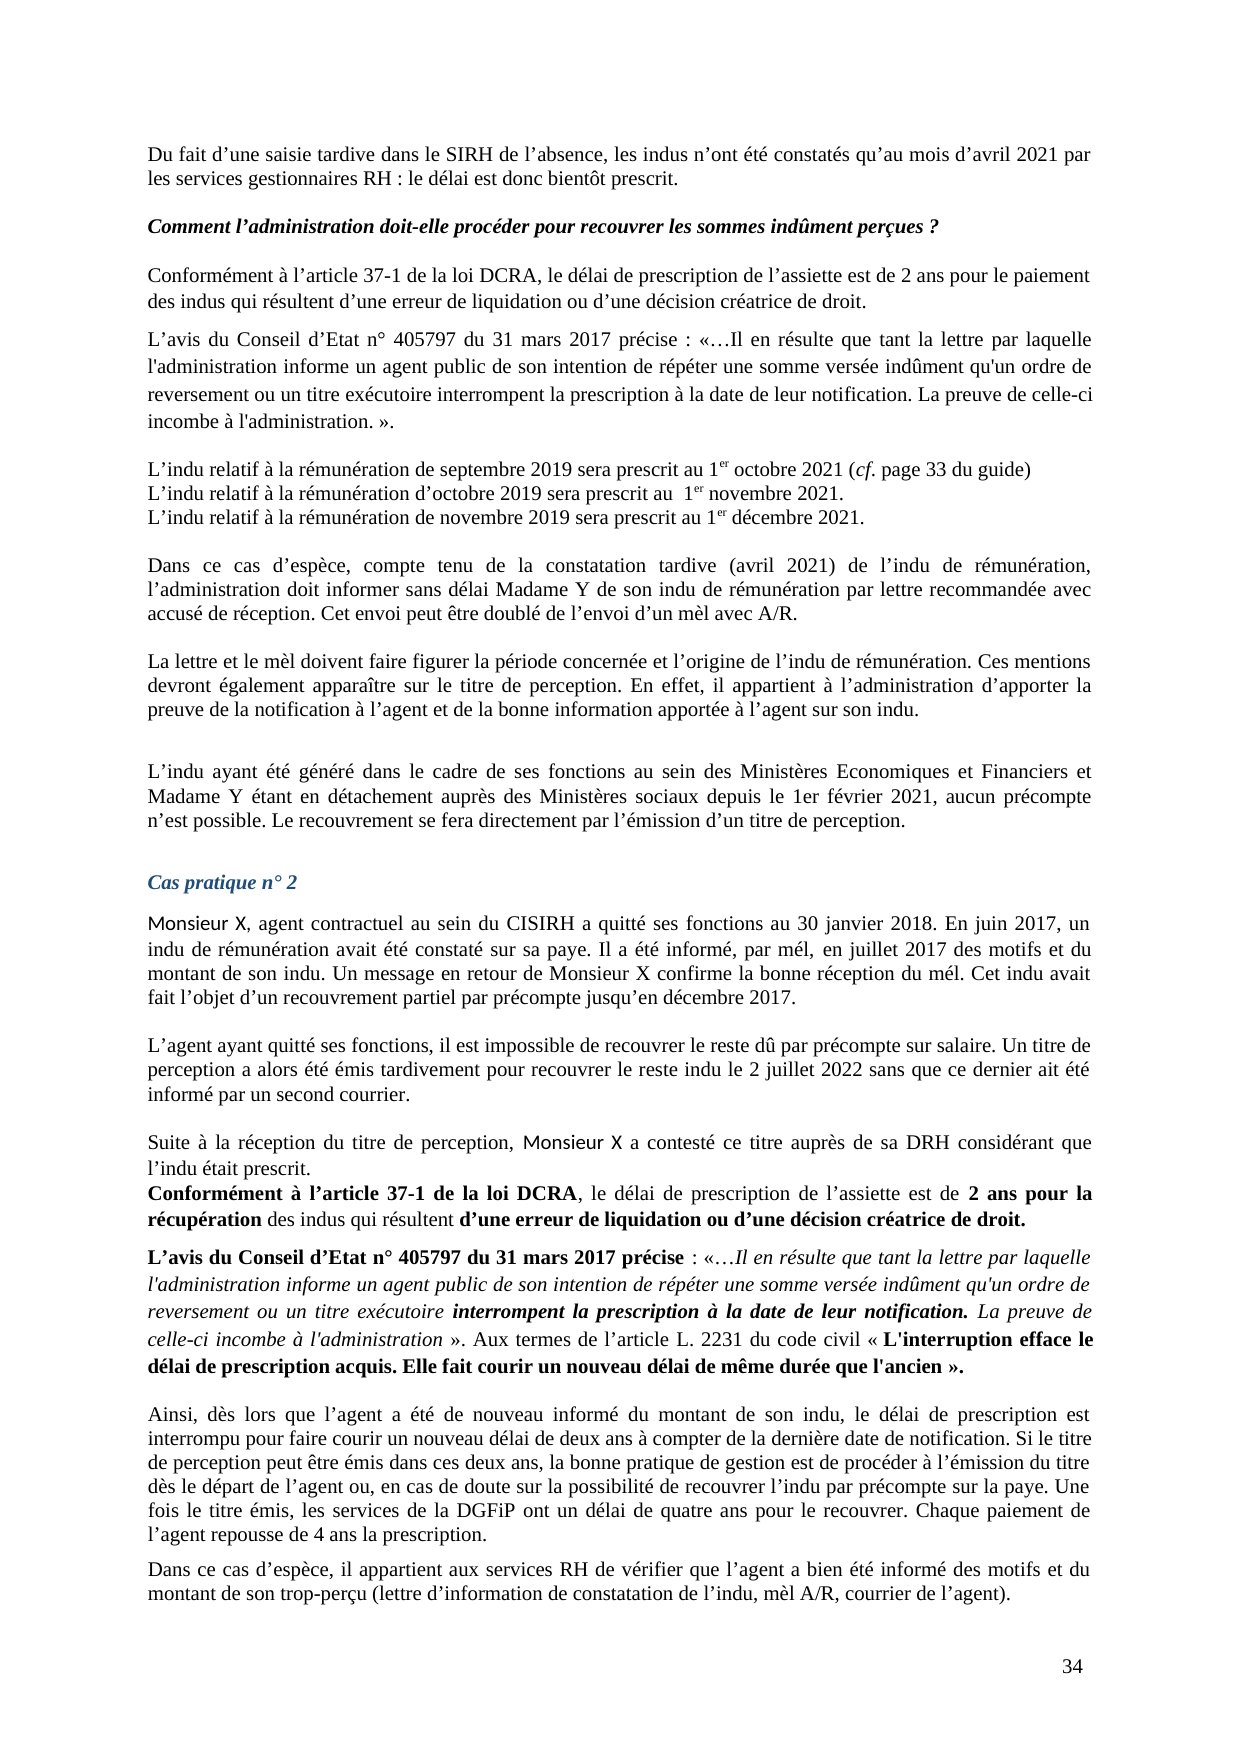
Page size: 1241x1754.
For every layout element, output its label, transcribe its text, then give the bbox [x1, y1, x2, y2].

text L’indu relatif à la rémunération de septembre 2019 sera prescrit au 1er octobre 2021 (cf. page 33 du guide) [147, 457, 1092, 481]
text Conformément à l’article 37-1 de la loi DCRA, le délai de prescription de l’assiette est de 2 ans pour le paiement des indus qui résultent d’une erreur de liquidation ou d’une décision créatrice de droit. [147, 262, 1092, 313]
text Cas pratique n° 2 [147, 870, 1092, 894]
text Comment l’administration doit-elle procéder pour recouvrer les sommes indûment perçues ? [147, 214, 1092, 238]
text Dans ce cas d’espèce, compte tenu de la constatation tardive (avril 2021) de l’indu de rémunération, l’administration doit informer sans délai Madame Y de son indu de rémunération par lettre recommandée avec accusé de réception. Cet envoi peut être doublé de l’envoi d’un mèl avec A/R. [147, 553, 1092, 625]
text L’avis du Conseil d’Etat n° 405797 du 31 mars 2017 précise : «…Il en résulte que tant la lettre par laquelle l'administration informe un agent public de son intention de répéter une somme versée indûment qu'un ordre de reversement ou un titre exécutoire interrompent la prescription à la date de leur notification. La preuve de celle-ci incombe à l'administration ». Aux termes de l’article L. 2231 du code civil « L'interruption efface le délai de prescription acquis. Elle fait courir un nouveau délai de même durée que l'ancien ». [147, 1245, 1094, 1378]
text Suite à la réception du titre de perception, Monsieur X a contesté ce titre auprès de sa DRH considérant que l’indu était prescrit. [147, 1129, 1092, 1180]
text L’indu relatif à la rémunération de novembre 2019 sera prescrit au 1er décembre 2021. [147, 505, 1092, 529]
text L’indu ayant été généré dans le cadre de ses fonctions au sein des Ministères Economiques et Financiers et Madame Y étant en détachement auprès des Ministères sociaux depuis le 1er février 2021, aucun précompte n’est possible. Le recouvrement se fera directement par l’émission d’un titre de perception. [147, 759, 1092, 832]
text Dans ce cas d’espèce, il appartient aux services RH de vérifier que l’agent a bien été informé des motifs et du montant de son trop-perçu (lettre d’information de constatation de l’indu, mèl A/R, courrier de l’agent). [148, 1557, 1092, 1605]
text La lettre et le mèl doivent faire figurer la période concernée et l’origine de l’indu de rémunération. Ces mentions devront également apparaître sur le titre de perception. En effet, il appartient à l’administration d’apporter la preuve de la notification à l’agent et de la bonne information apportée à l’agent sur son indu. [147, 649, 1092, 721]
text L’agent ayant quitté ses fonctions, il est impossible de recouvrer le reste dû par précompte sur salaire. Un titre de perception a alors été émis tardivement pour recouvrer le reste indu le 2 juillet 2022 sans que ce dernier ait été informé par un second courrier. [147, 1033, 1092, 1106]
text Conformément à l’article 37-1 de la loi DCRA, le délai de prescription de l’assiette est de 2 ans pour la récupération des indus qui résultent d’une erreur de liquidation ou d’une décision créatrice de droit. [147, 1180, 1092, 1231]
text Ainsi, dès lors que l’agent a été de nouveau informé du montant de son indu, le délai de prescription est interrompu pour faire courir un nouveau délai de deux ans à compter de la dernière date de notification. Si le titre de perception peut être émis dans ces deux ans, la bonne pratique de gestion est de procéder à l’émission du titre dès le départ de l’agent ou, en cas de doute sur la possibilité de recouvrer l’indu par précompte sur la paye. Une fois le titre émis, les services de la DGFiP ont un délai de quatre ans pour le recouvrer. Chaque paiement de l’agent repousse de 4 ans la prescription. [148, 1402, 1092, 1546]
text L’indu relatif à la rémunération d’octobre 2019 sera prescrit au 1er novembre 2021. [147, 481, 1092, 505]
text L’avis du Conseil d’Etat n° 405797 du 31 mars 2017 précise : «…Il en résulte que tant la lettre par laquelle l'administration informe un agent public de son intention de répéter une somme versée indûment qu'un ordre de reversement ou un titre exécutoire interrompent la prescription à la date de leur notification. La preuve de celle-ci incombe à l'administration. ». [147, 327, 1094, 433]
text Du fait d’une saisie tardive dans le SIRH de l’absence, les indus n’ont été constatés qu’au mois d’avril 2021 par les services gestionnaires RH : le délai est donc bientôt prescrit. [147, 142, 1092, 190]
text Monsieur X, agent contractuel au sein du CISIRH a quitté ses fonctions au 30 janvier 2018. En juin 2017, un indu de rémunération avait été constaté sur sa paye. Il a été informé, par mél, en juillet 2017 des motifs et du montant de son indu. Un message en retour de Monsieur X confirme la bonne réception du mél. Cet indu avait fait l’objet d’un recouvrement partiel par précompte jusqu’en décembre 2017. [147, 910, 1092, 1009]
